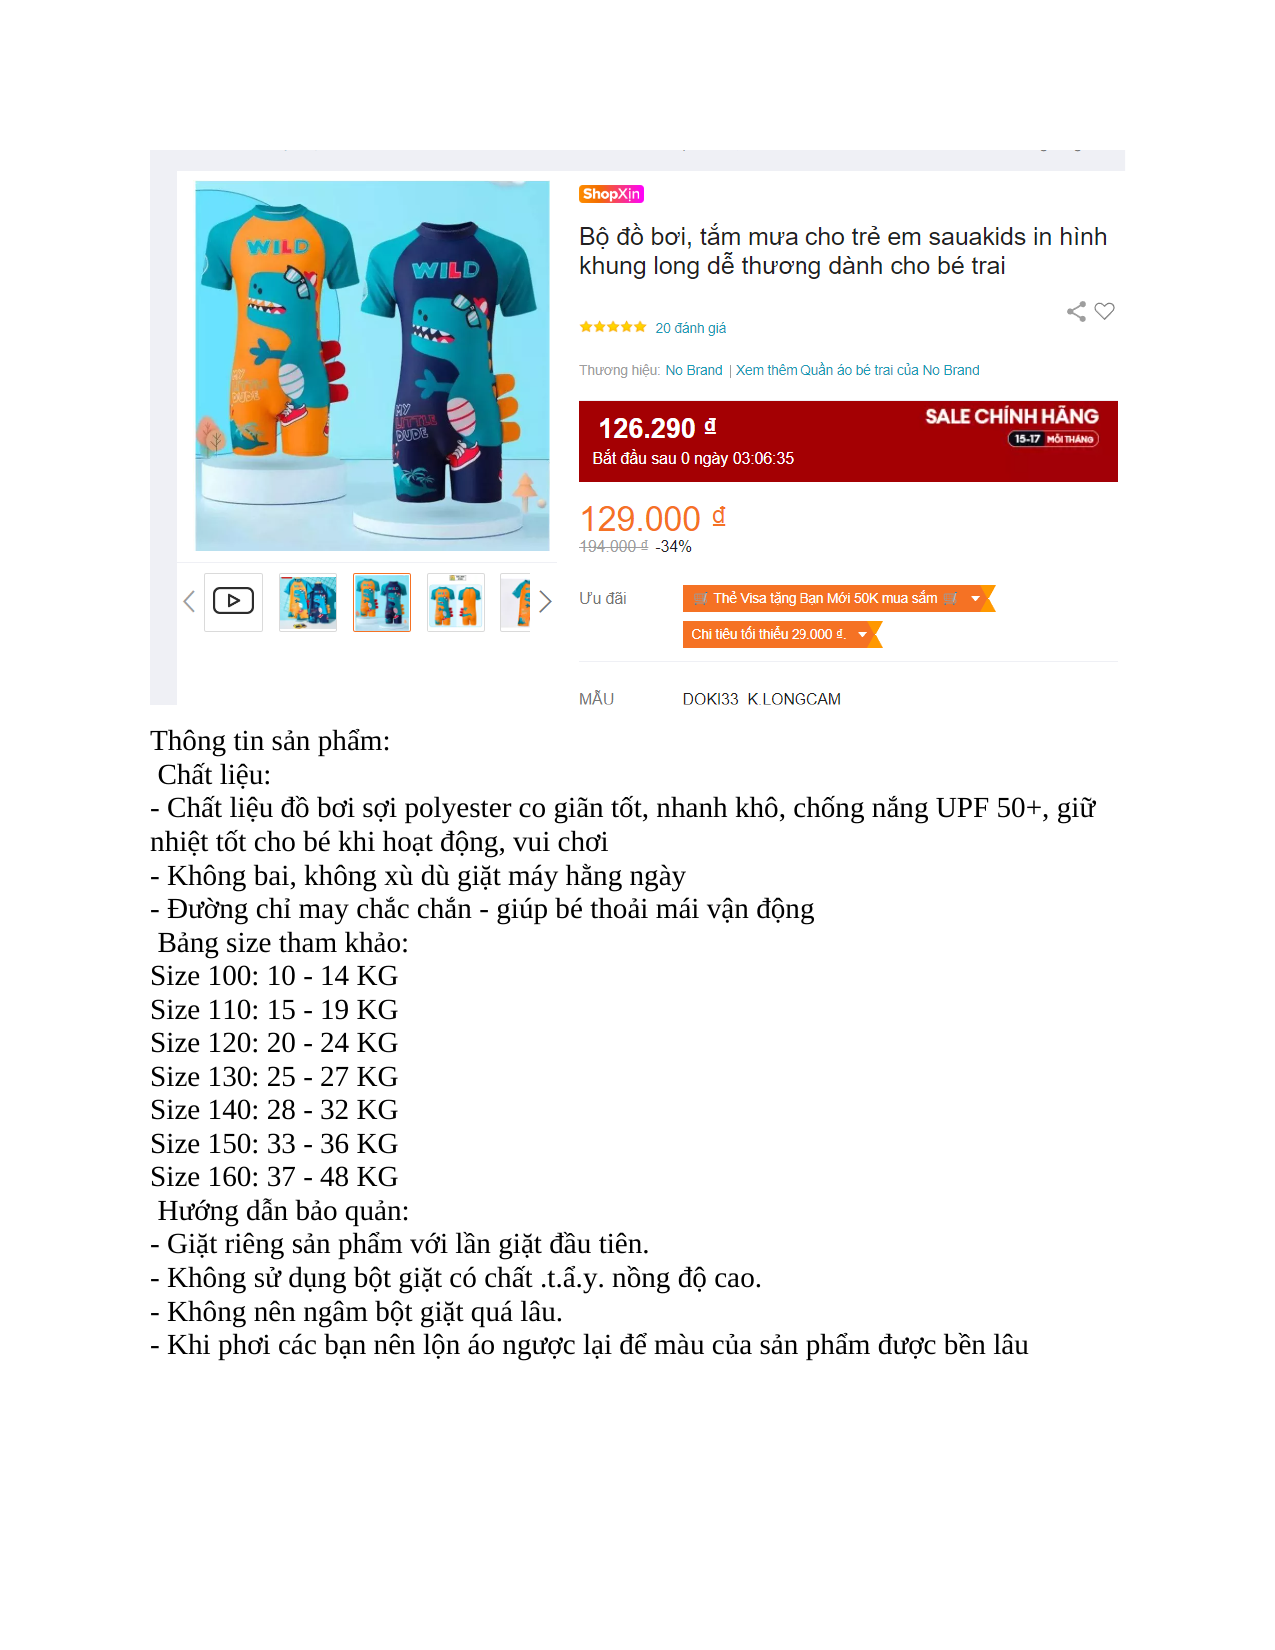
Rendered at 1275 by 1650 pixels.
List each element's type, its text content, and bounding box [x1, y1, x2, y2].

text - Khi phơi các bạn nên lộn áo ngược lại để màu của sản phẩm được bền lâu [150, 1327, 1125, 1361]
text Size 140: 28 - 32 KG [150, 1092, 1125, 1126]
picture [150, 150, 1125, 705]
text - Đường chỉ may chắc chắn - giúp bé thoải mái vận động [150, 891, 1125, 925]
text - Giặt riêng sản phẩm với lần giặt đầu tiên. [150, 1227, 1125, 1260]
text Hướng dẫn bảo quản: [150, 1193, 1125, 1227]
text - Không bai, không xù dù giặt máy hằng ngày [150, 858, 1125, 891]
text Bảng size tham khảo: [150, 925, 1125, 958]
text Size 100: 10 - 14 KG [150, 958, 1125, 992]
text Size 130: 25 - 27 KG [150, 1059, 1125, 1092]
text Size 110: 15 - 19 KG [150, 992, 1125, 1025]
text Size 120: 20 - 24 KG [150, 1025, 1125, 1059]
text Thông tin sản phẩm: [150, 723, 1125, 757]
text Size 150: 33 - 36 KG [150, 1126, 1125, 1159]
text - Không nên ngâm bột giặt quá lâu. [150, 1294, 1125, 1327]
text Chất liệu: [150, 757, 1125, 791]
text Size 160: 37 - 48 KG [150, 1159, 1125, 1193]
text - Không sử dụng bột giặt có chất .t.ẩ.y. nồng độ cao. [150, 1260, 1125, 1294]
text - Chất liệu đồ bơi sợi polyester co giãn tốt, nhanh khô, chống nắng UPF 50+, giữ nhiệt tốt cho bé khi hoạt động, vui chơi [150, 791, 1125, 858]
